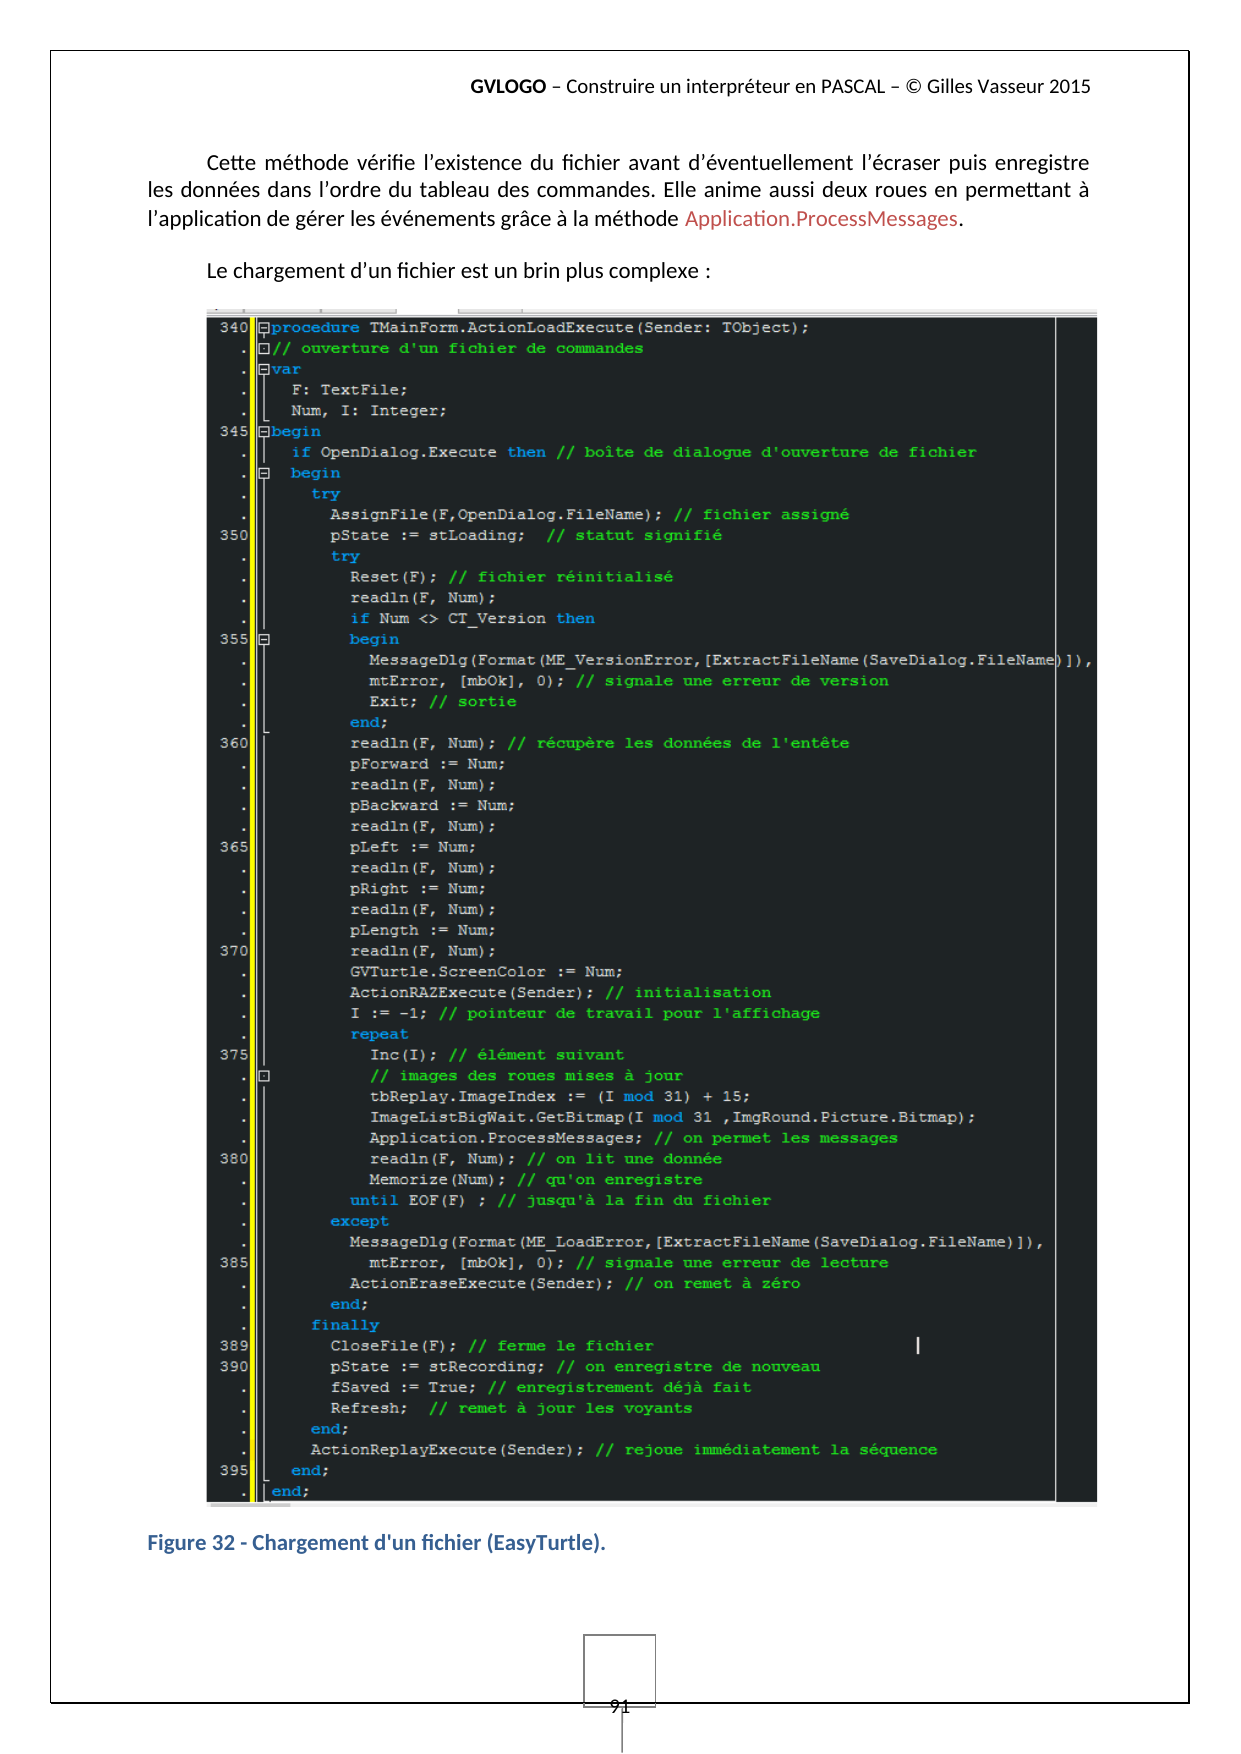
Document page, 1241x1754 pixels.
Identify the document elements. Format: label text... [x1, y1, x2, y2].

text Cette méthode vérifie l’existence du fichier avant d’éventuellement l’écraser puis enregistre les données dans l’ordre du tableau des commandes. Elle anime aussi deux roues en permettant à l’application de gérer les événements grâce à la méthode Application.ProcessMessages. [147, 148, 1092, 232]
picture [206, 309, 1098, 1507]
text Le chargement d’un fichier est un brin plus complexe : [147, 257, 1092, 285]
